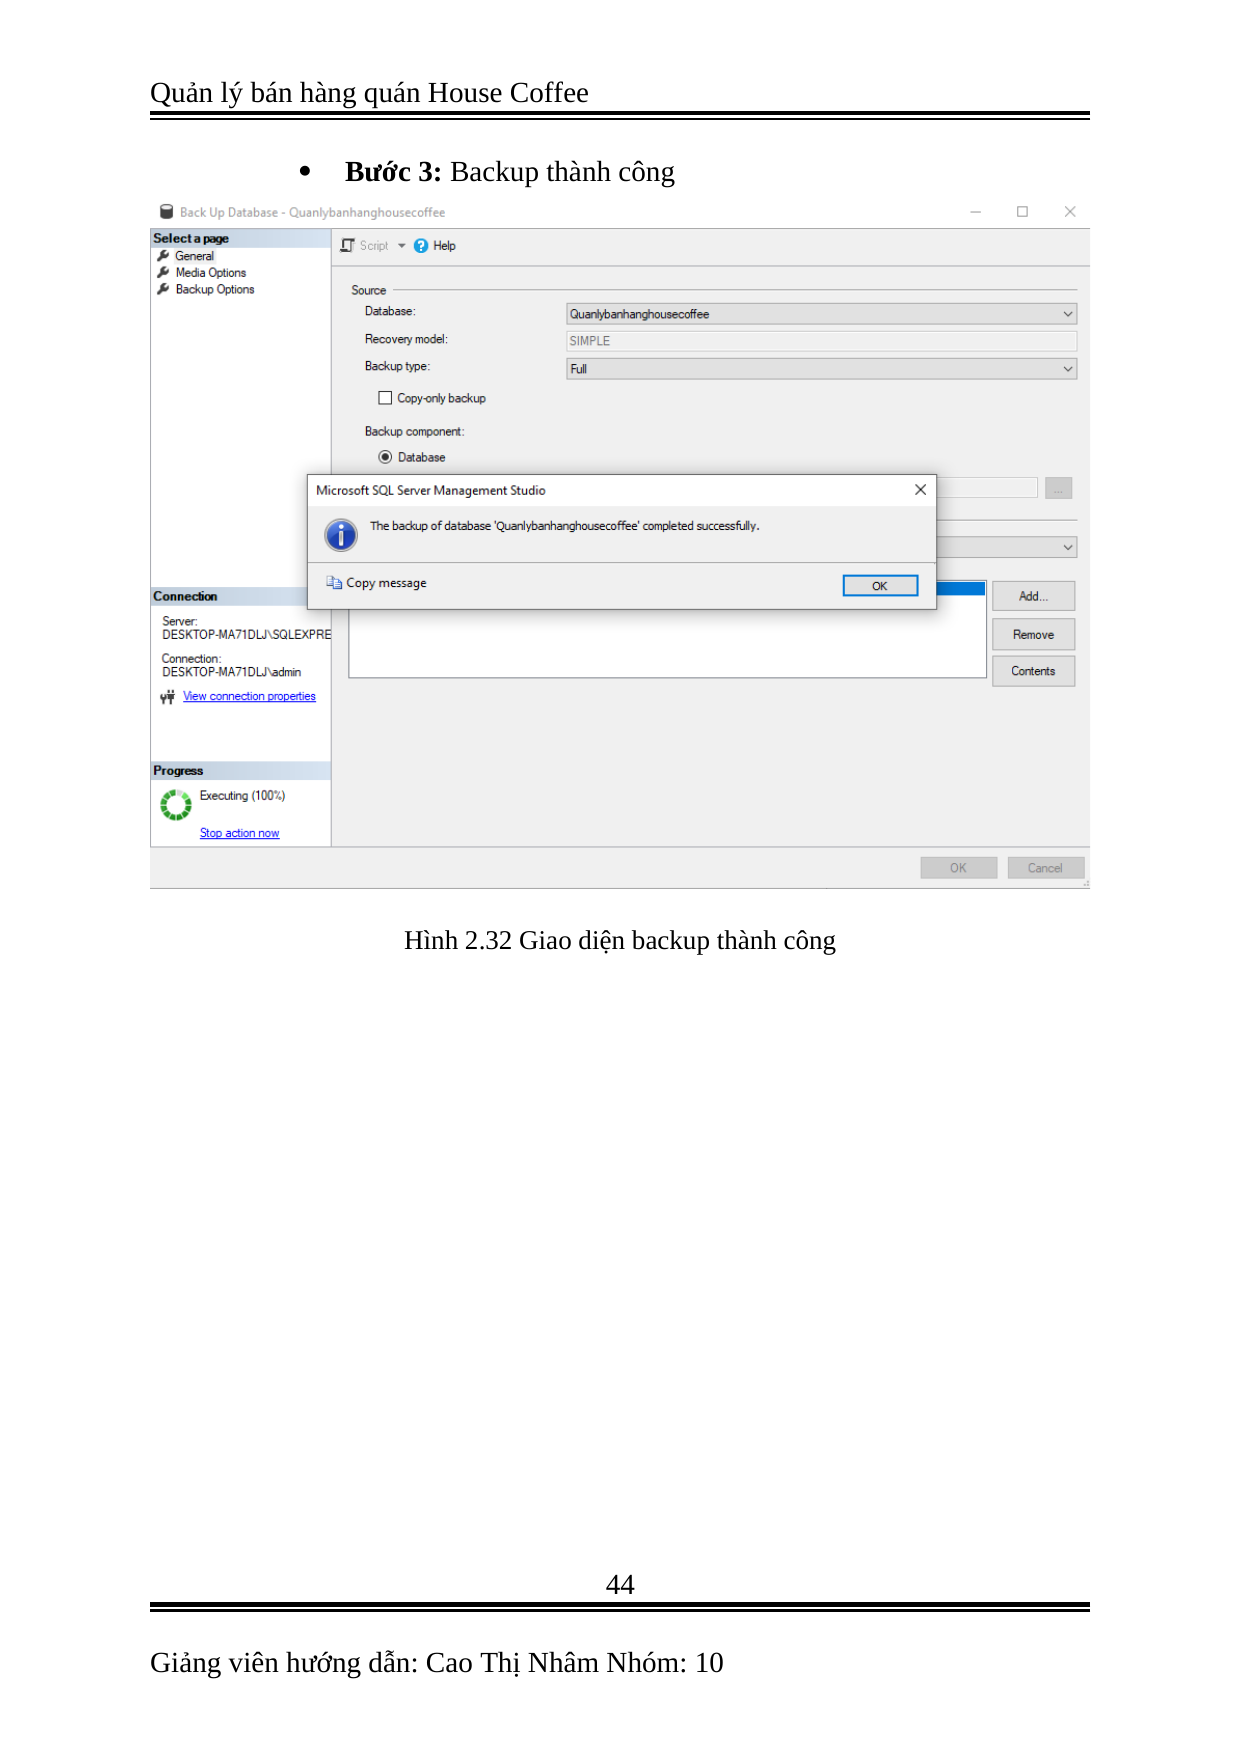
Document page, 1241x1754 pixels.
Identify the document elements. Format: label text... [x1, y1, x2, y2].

list Bước 3: Backup thành công [300, 154, 1090, 187]
picture [150, 197, 1091, 889]
